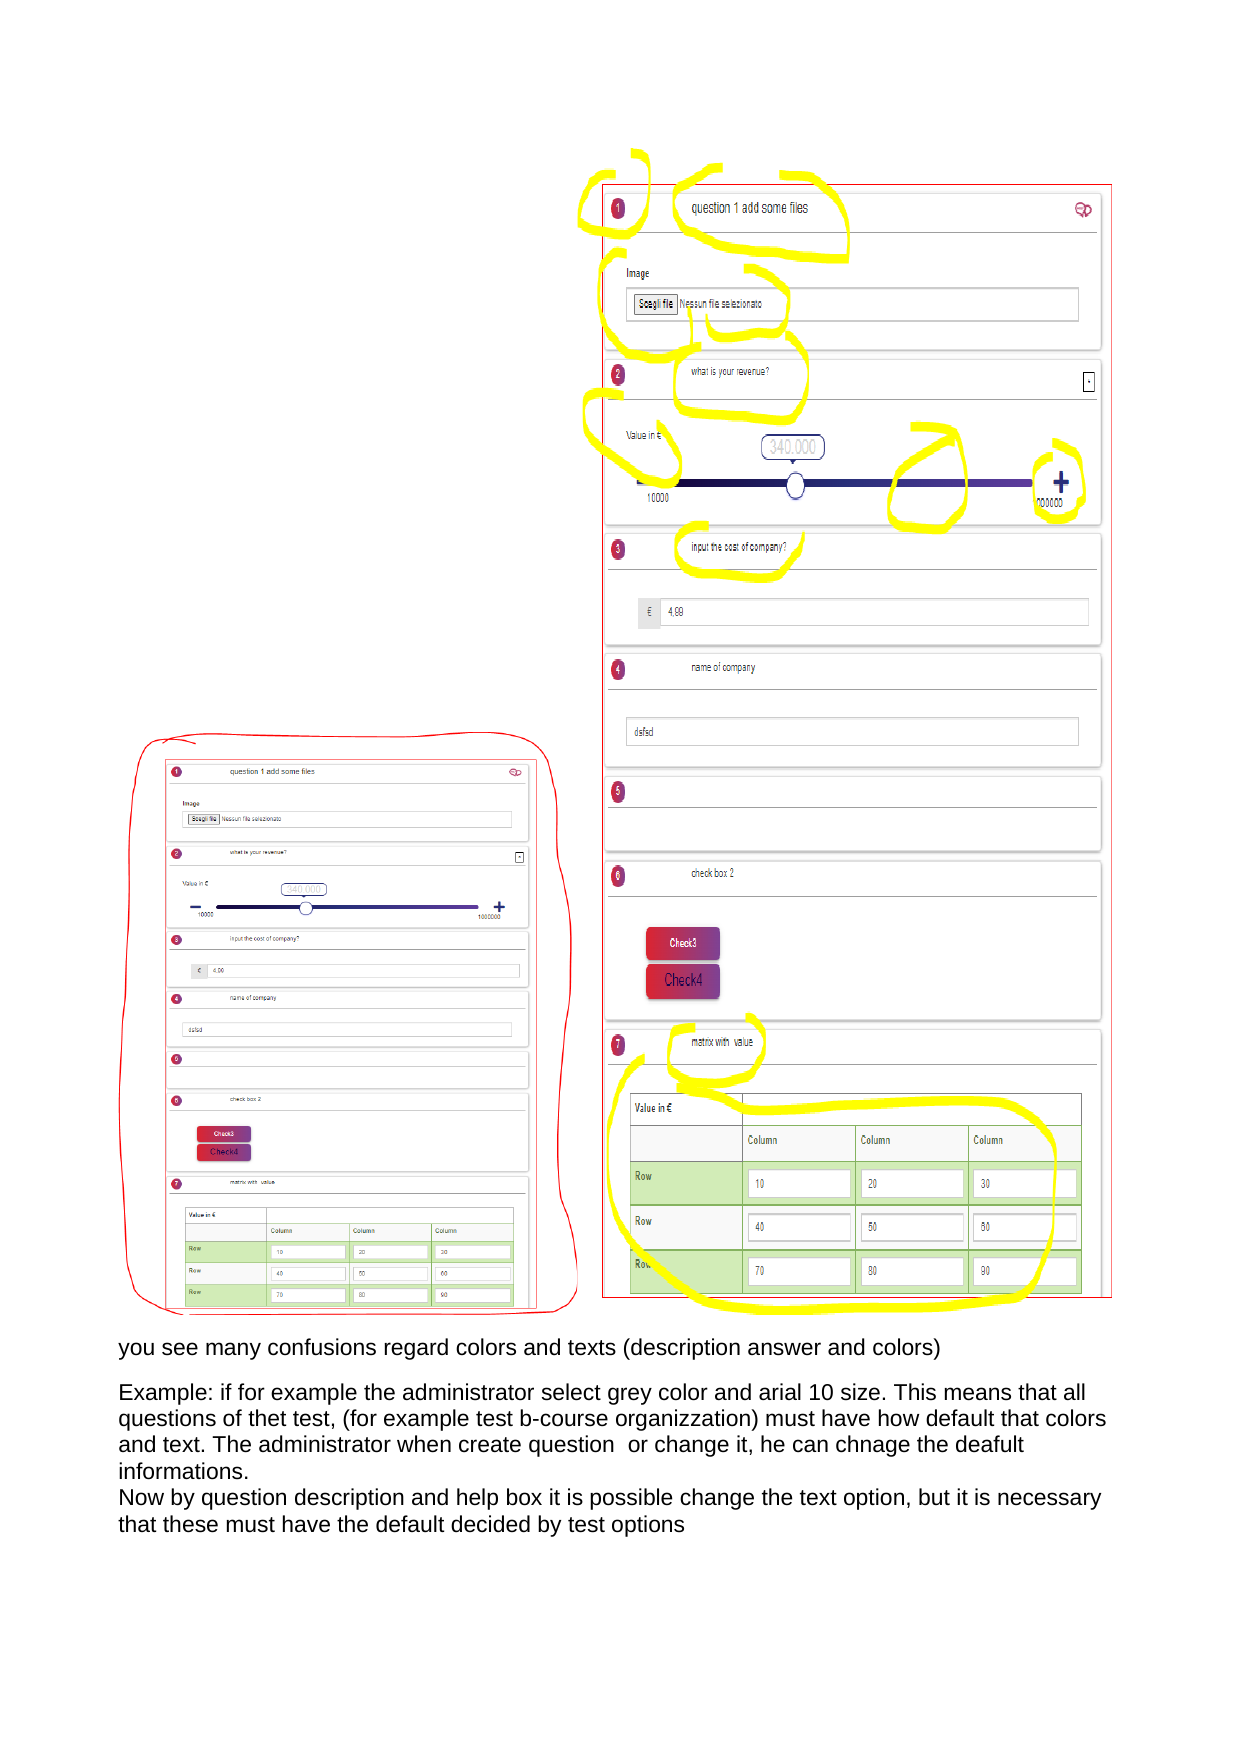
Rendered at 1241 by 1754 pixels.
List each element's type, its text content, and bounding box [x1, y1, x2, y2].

text Example: if for example the administrator select grey color and arial 10 size. This means that all questions of thet test, (for example test b-course organizzation) must have how default that colors and text. The administrator when create question or change it, he can chnage the deafult informations. [118, 1379, 1122, 1484]
picture [118, 147, 1112, 1315]
text Now by question description and help box it is possible change the text option, but it is necessary that these must have the default decided by test options [118, 1484, 1122, 1537]
text you see many confusions regard colors and texts (description answer and colors) [118, 1334, 1122, 1360]
